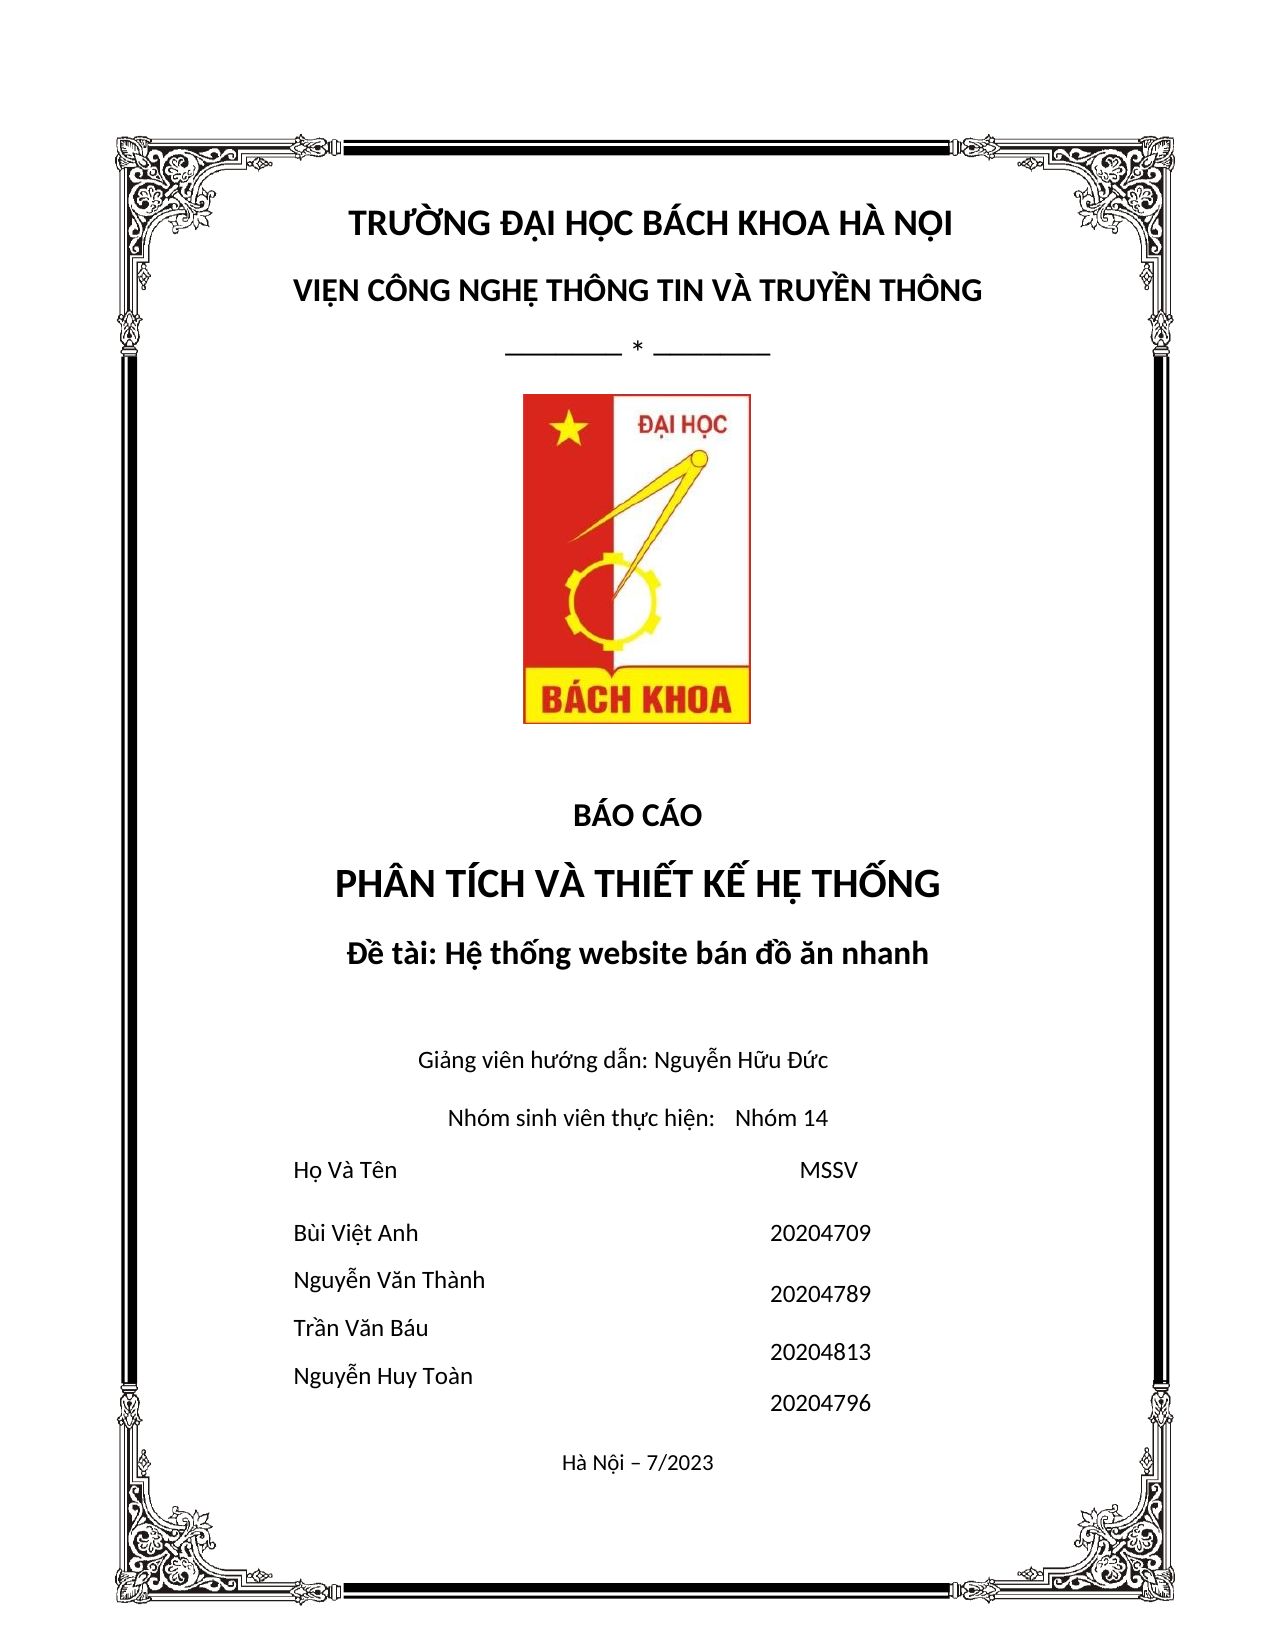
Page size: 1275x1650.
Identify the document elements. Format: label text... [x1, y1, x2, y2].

text Giảng viên hướng dẫn: Nguyễn Hữu Đức [405, 1044, 841, 1075]
picture [948, 1380, 1175, 1604]
text Hà Nội – 7/2023 [291, 1448, 984, 1476]
picture [948, 245, 1175, 357]
table_cell 20204709 20204789 20204813 20204796 [680, 1207, 1018, 1416]
table_header MSSV [680, 1160, 1018, 1207]
text BÁO CÁO [291, 794, 984, 834]
text Đề tài: Hệ thống website bán đồ ăn nhanh [291, 932, 984, 973]
picture [523, 394, 751, 724]
text TRƯỜNG ĐẠI HỌC BÁCH KHOA HÀ NỘI [348, 199, 1231, 245]
picture [115, 1382, 341, 1606]
title PHÂN TÍCH VÀ THIẾT KẾ HỆ THỐNG [335, 857, 1231, 908]
table_header Họ Và Tên [273, 1160, 679, 1207]
picture [115, 133, 341, 357]
text ─────── * ─────── [291, 332, 984, 373]
table_cell Bùi Việt Anh Nguyễn Văn Thành Trần Văn Báu Nguyễn Huy Toàn [273, 1207, 679, 1416]
picture [948, 133, 1175, 199]
text VIỆN CÔNG NGHỆ THÔNG TIN VÀ TRUYỀN THÔNG [291, 268, 984, 309]
text Nhóm sinh viên thực hiện: Nhóm 14 [435, 1102, 841, 1133]
